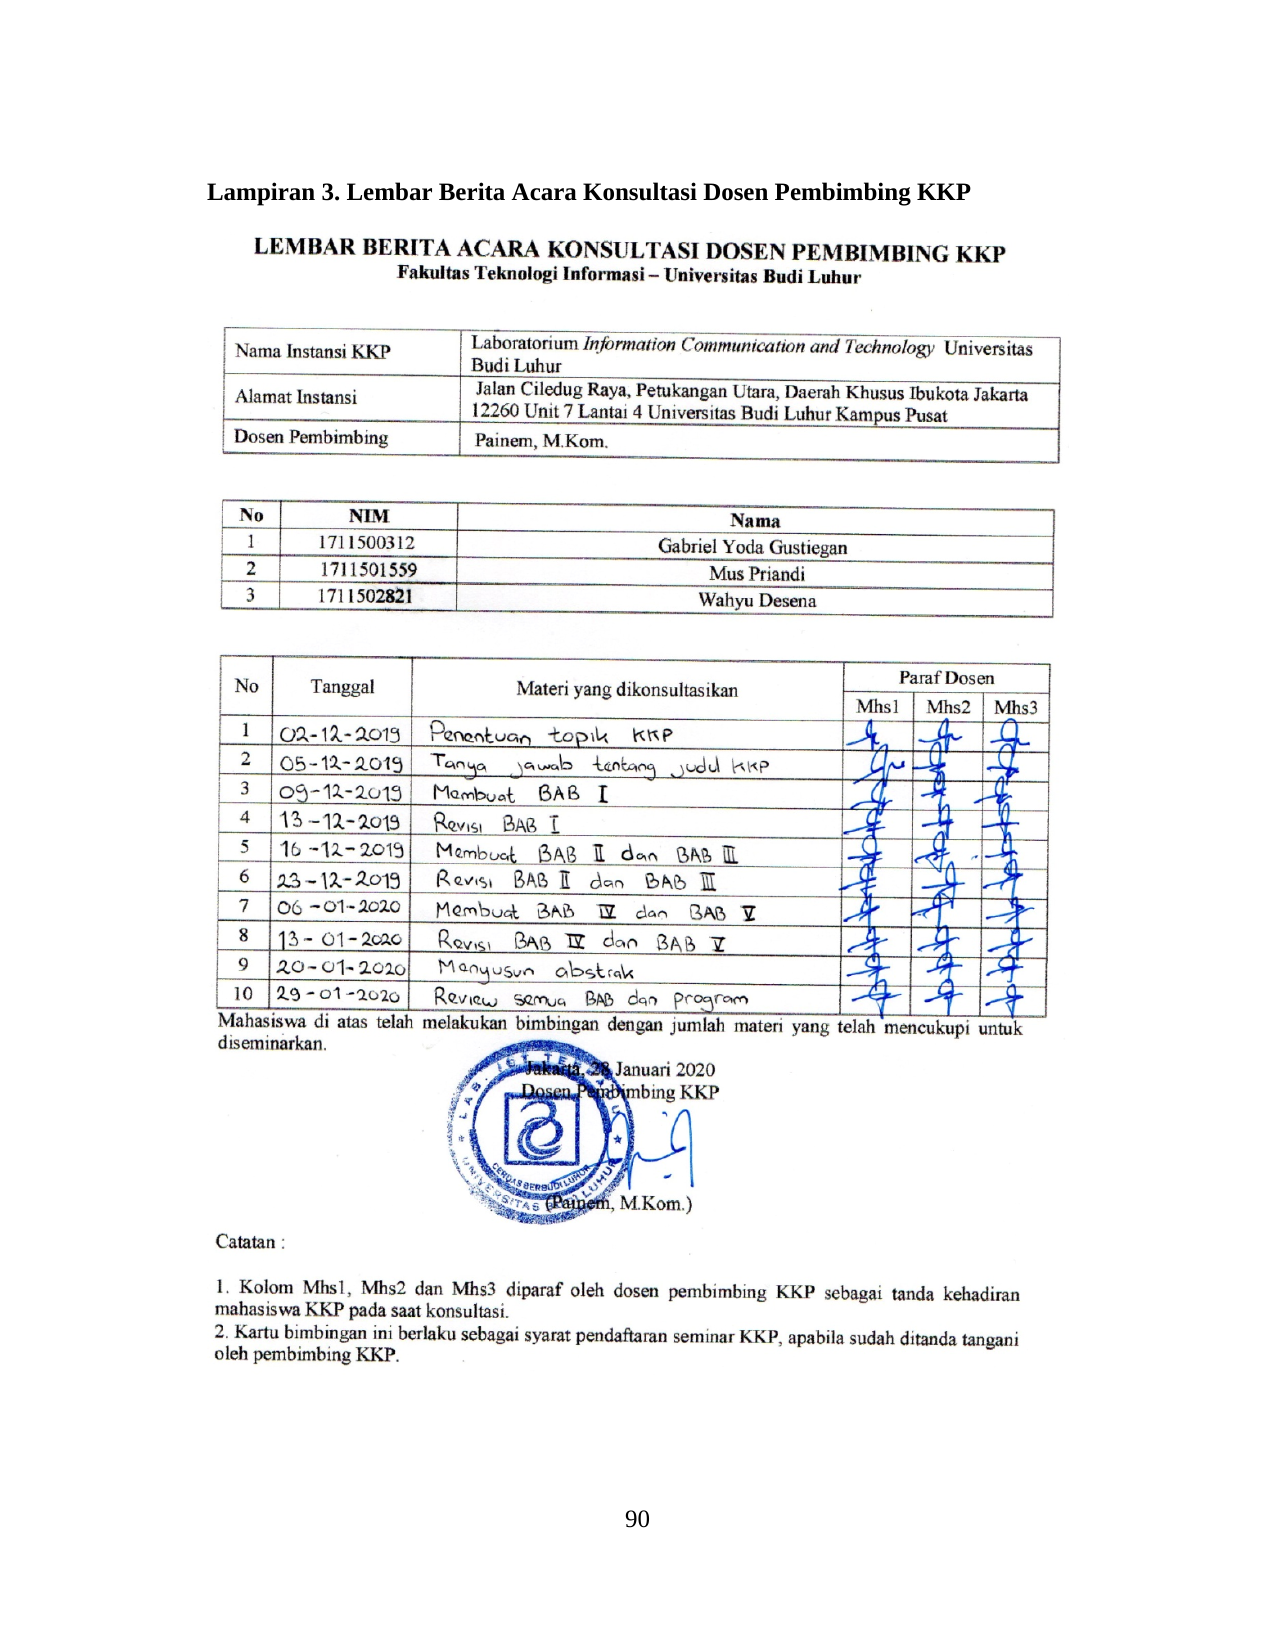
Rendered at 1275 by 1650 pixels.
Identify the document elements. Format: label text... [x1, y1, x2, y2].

text Lampiran 3. Lembar Berita Acara Konsultasi Dosen Pembimbing KKP [207, 177, 1068, 206]
picture [207, 232, 1069, 1375]
